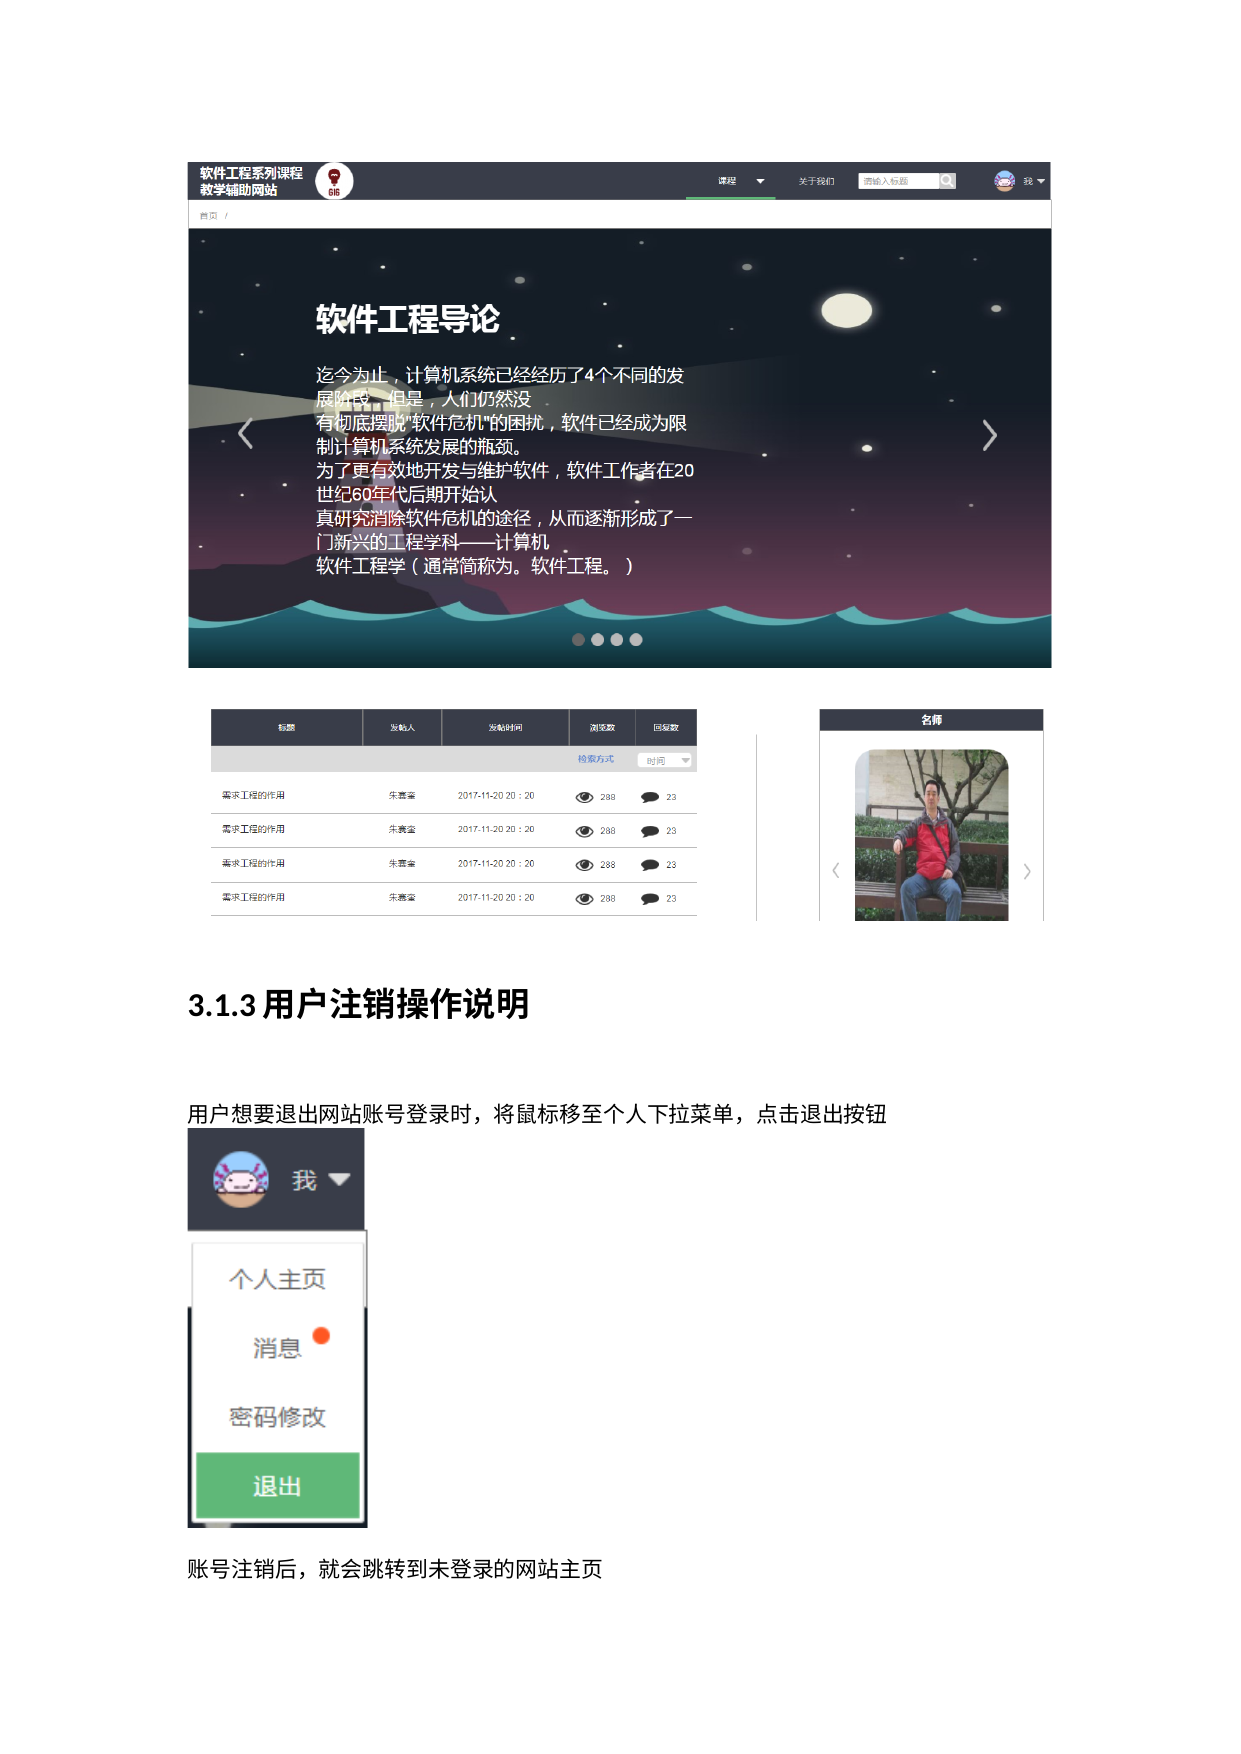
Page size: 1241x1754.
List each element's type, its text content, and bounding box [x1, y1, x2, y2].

picture [187, 162, 1053, 921]
picture [187, 1128, 371, 1528]
text 账号注销后，就会跳转到未登录的网站主页 [187, 1551, 1053, 1584]
subtitle 3.1.3用户注销操作说明 [187, 969, 1053, 1034]
text 用户想要退出网站账号登录时，将鼠标移至个人下拉菜单，点击退出按钮 [187, 1096, 1053, 1129]
